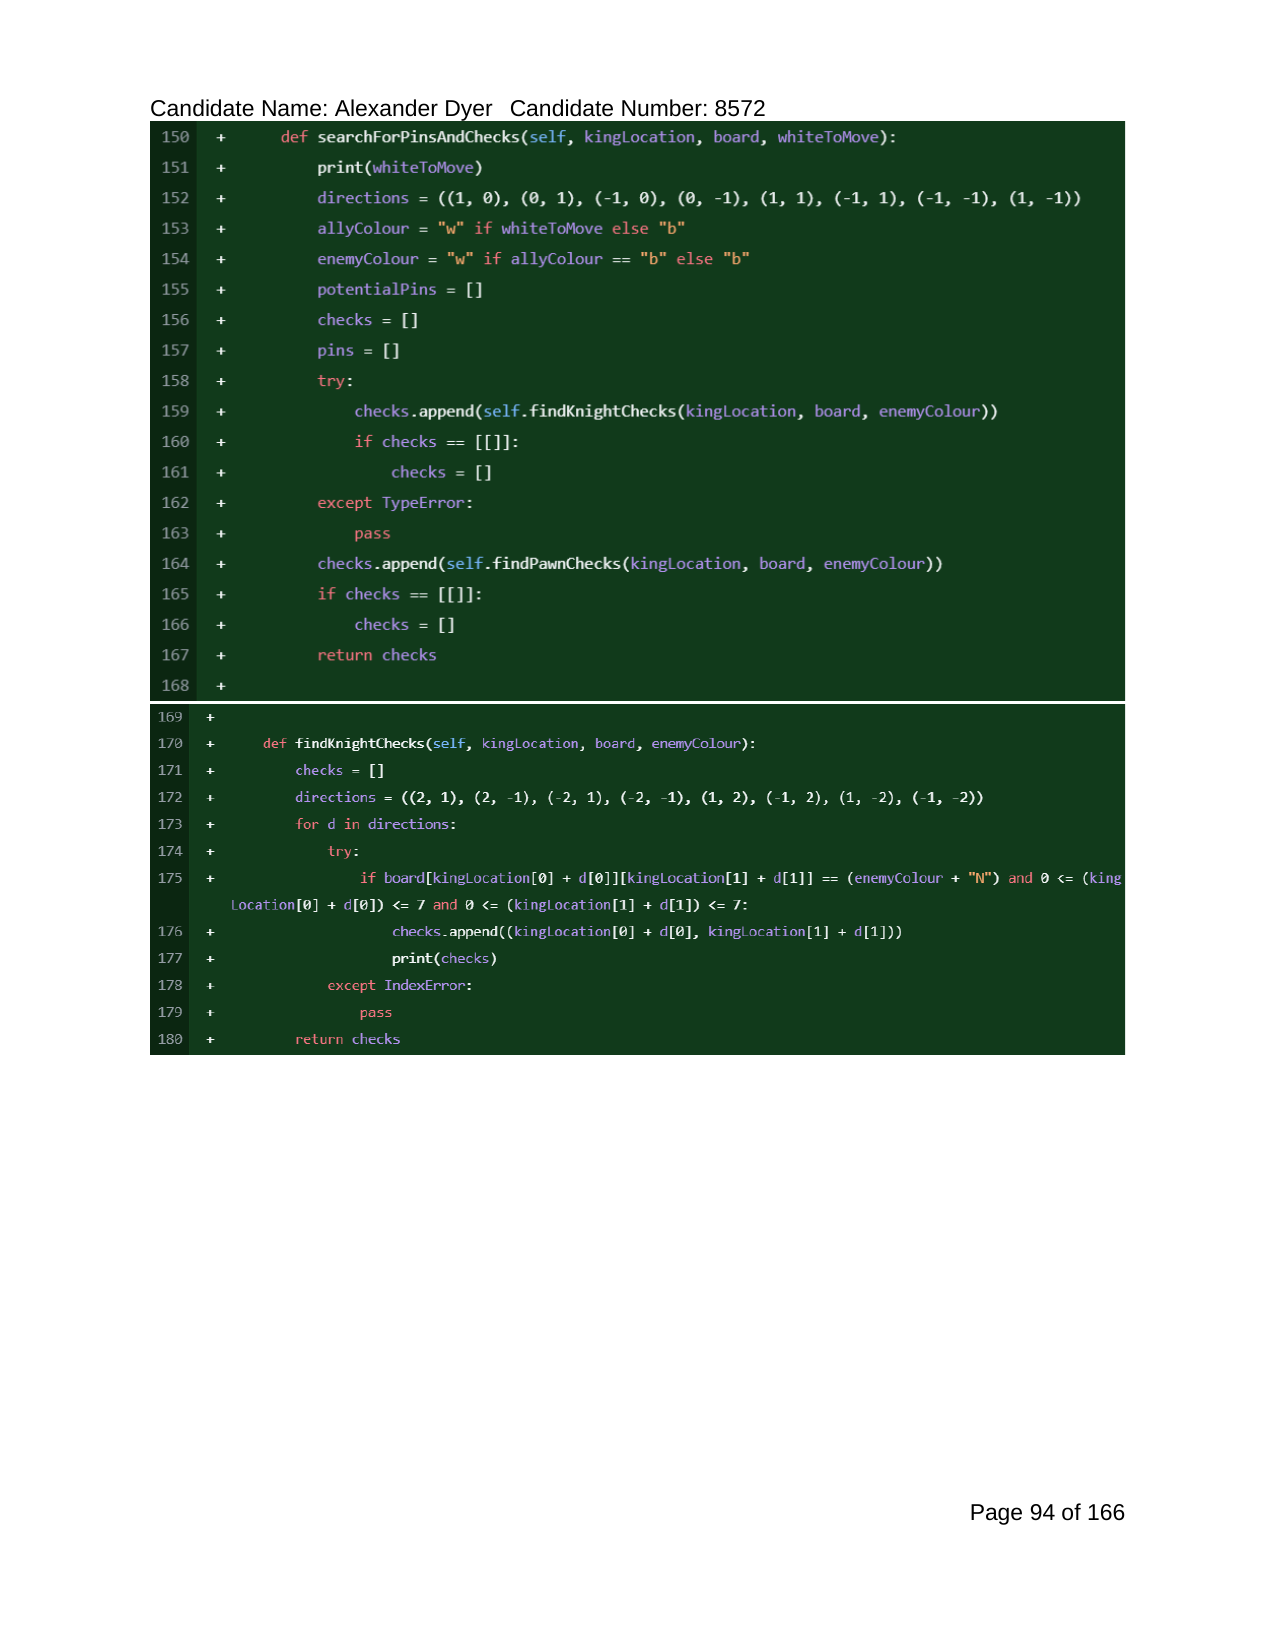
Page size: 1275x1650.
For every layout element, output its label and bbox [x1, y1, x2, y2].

picture [150, 704, 1125, 1055]
picture [150, 121, 1125, 701]
